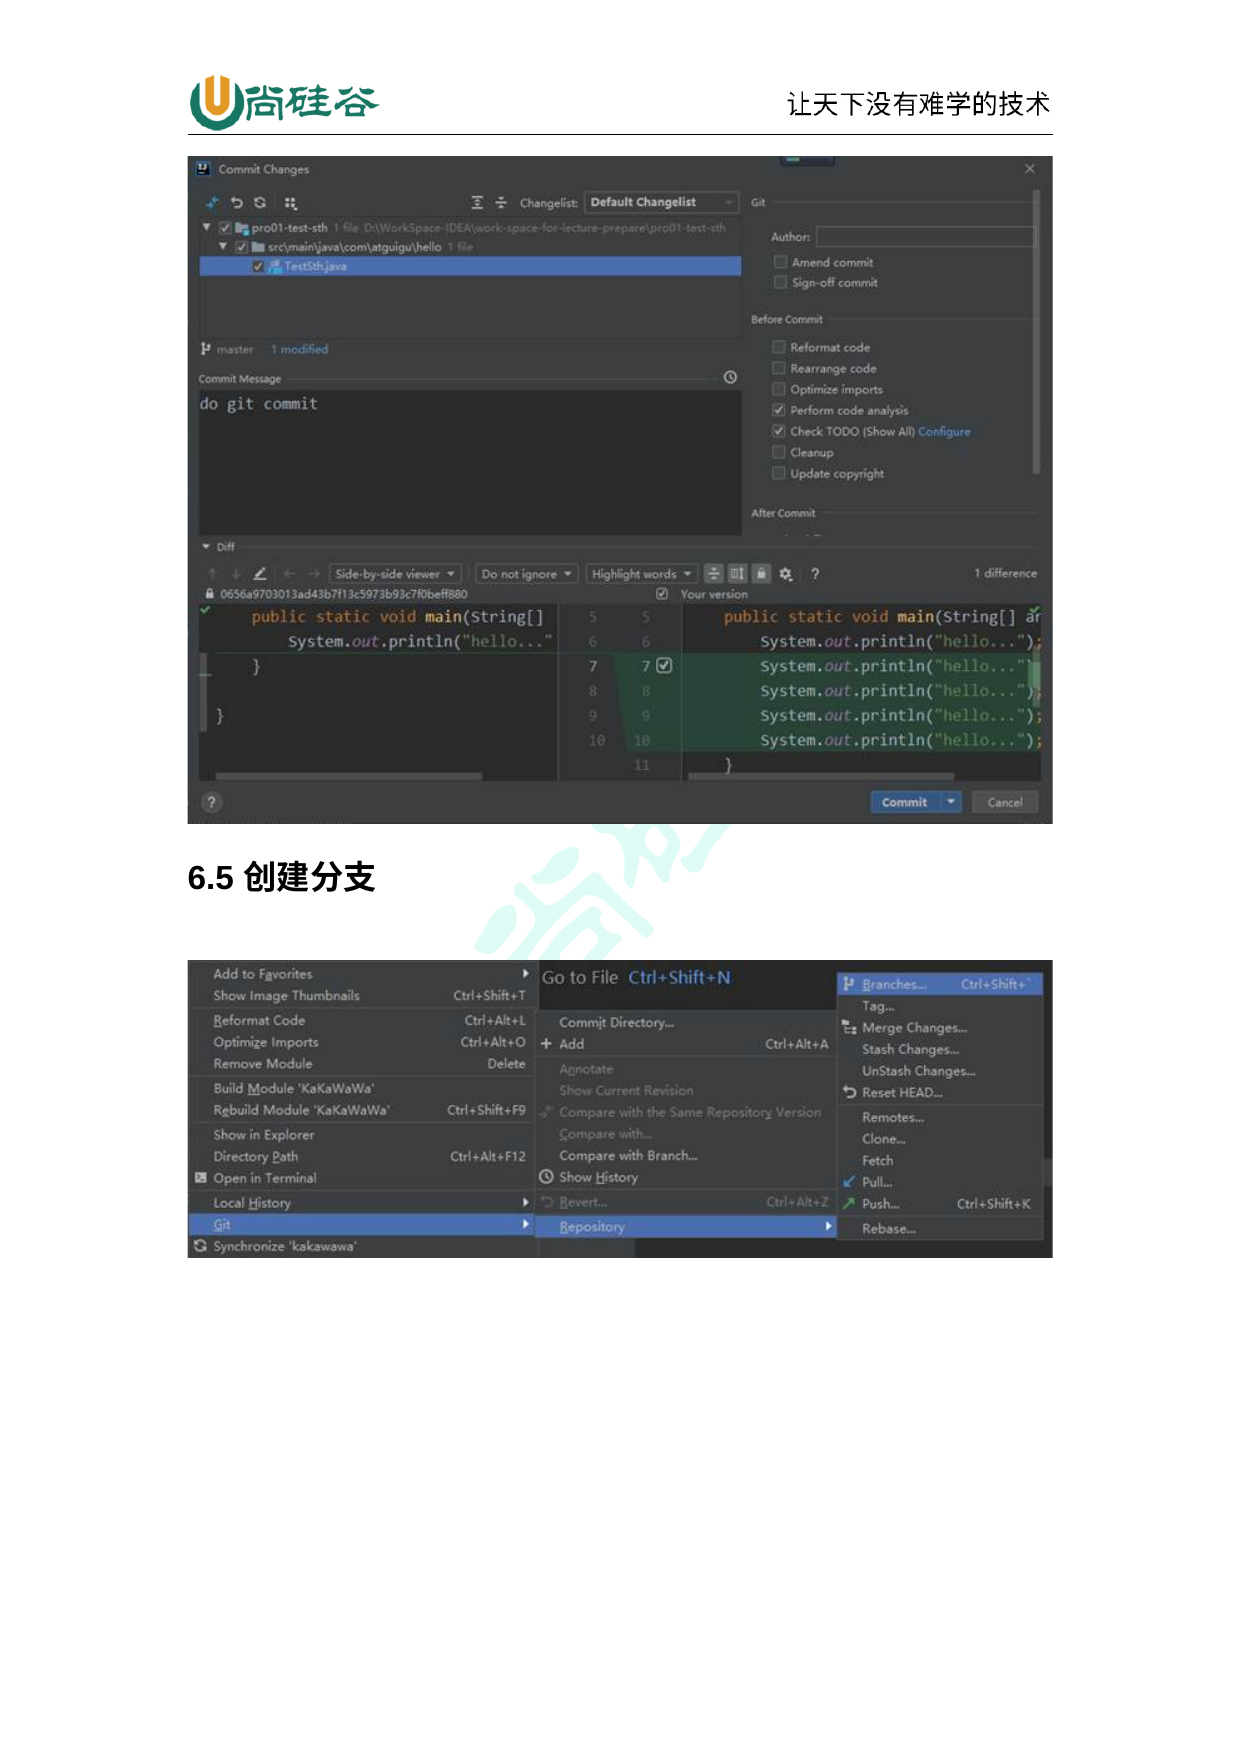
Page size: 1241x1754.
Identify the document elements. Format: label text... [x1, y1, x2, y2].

picture [187, 73, 1053, 132]
picture [187, 156, 1053, 824]
subtitle 6.5 创建分支 [187, 850, 1053, 899]
picture [187, 960, 1053, 1258]
